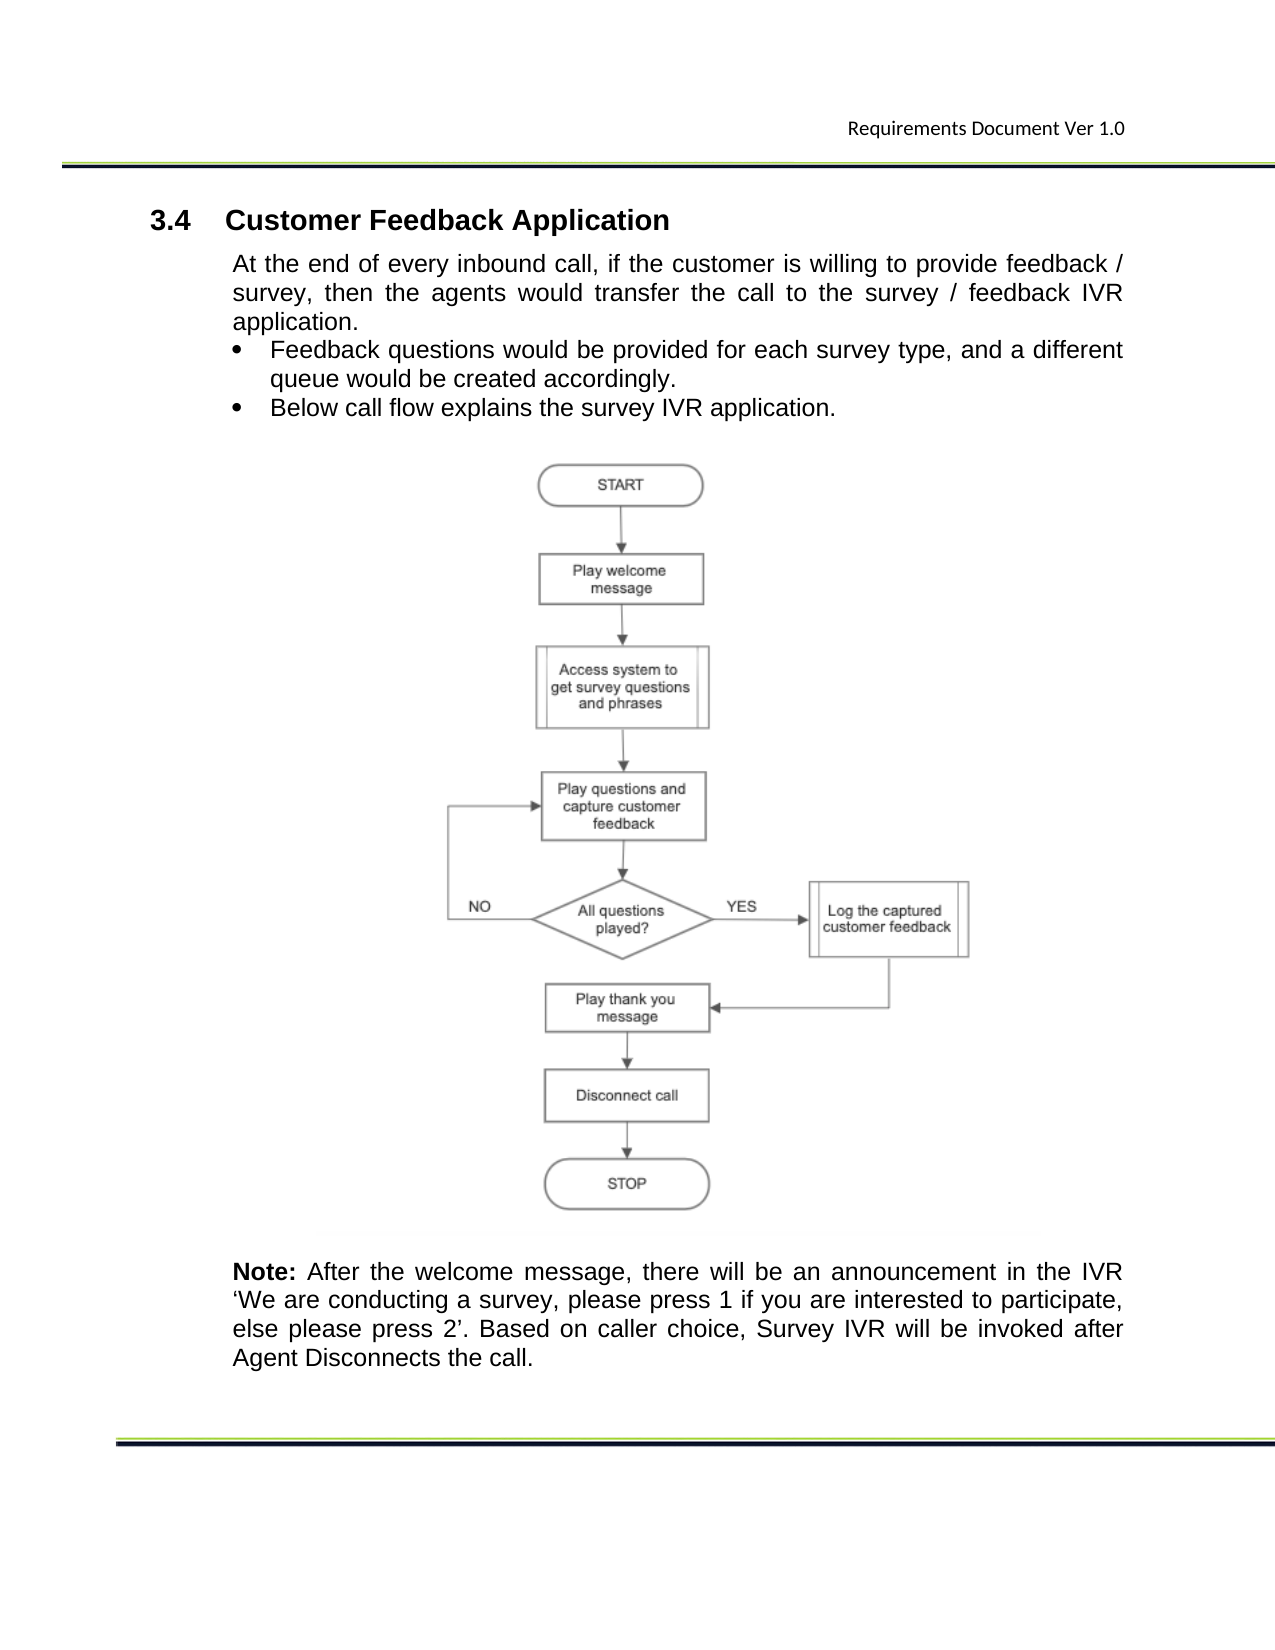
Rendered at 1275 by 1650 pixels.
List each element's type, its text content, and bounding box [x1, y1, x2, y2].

picture [316, 434, 1042, 1236]
list Below call flow explains the survey IVR application. [232, 393, 1125, 422]
subtitle Customer Feedback Application [150, 203, 1125, 236]
picture [58, 161, 1275, 169]
list At the end of every inbound call, if the customer is willing to provide feedback / survey, then the agents would transfer the call to the survey / feedback IVR application. [232, 249, 1125, 335]
list Feedback questions would be provided for each survey type, and a different queue would be created accordingly. [232, 335, 1125, 393]
text Note: After the welcome message, there will be an announcement in the IVR ‘We are conducting a survey, please press 1 if you are interested to participate, else please press 2’. Based on caller choice, Survey IVR will be invoked after Agent Disconnects the call. [232, 1256, 1125, 1371]
picture [112, 1434, 1275, 1448]
